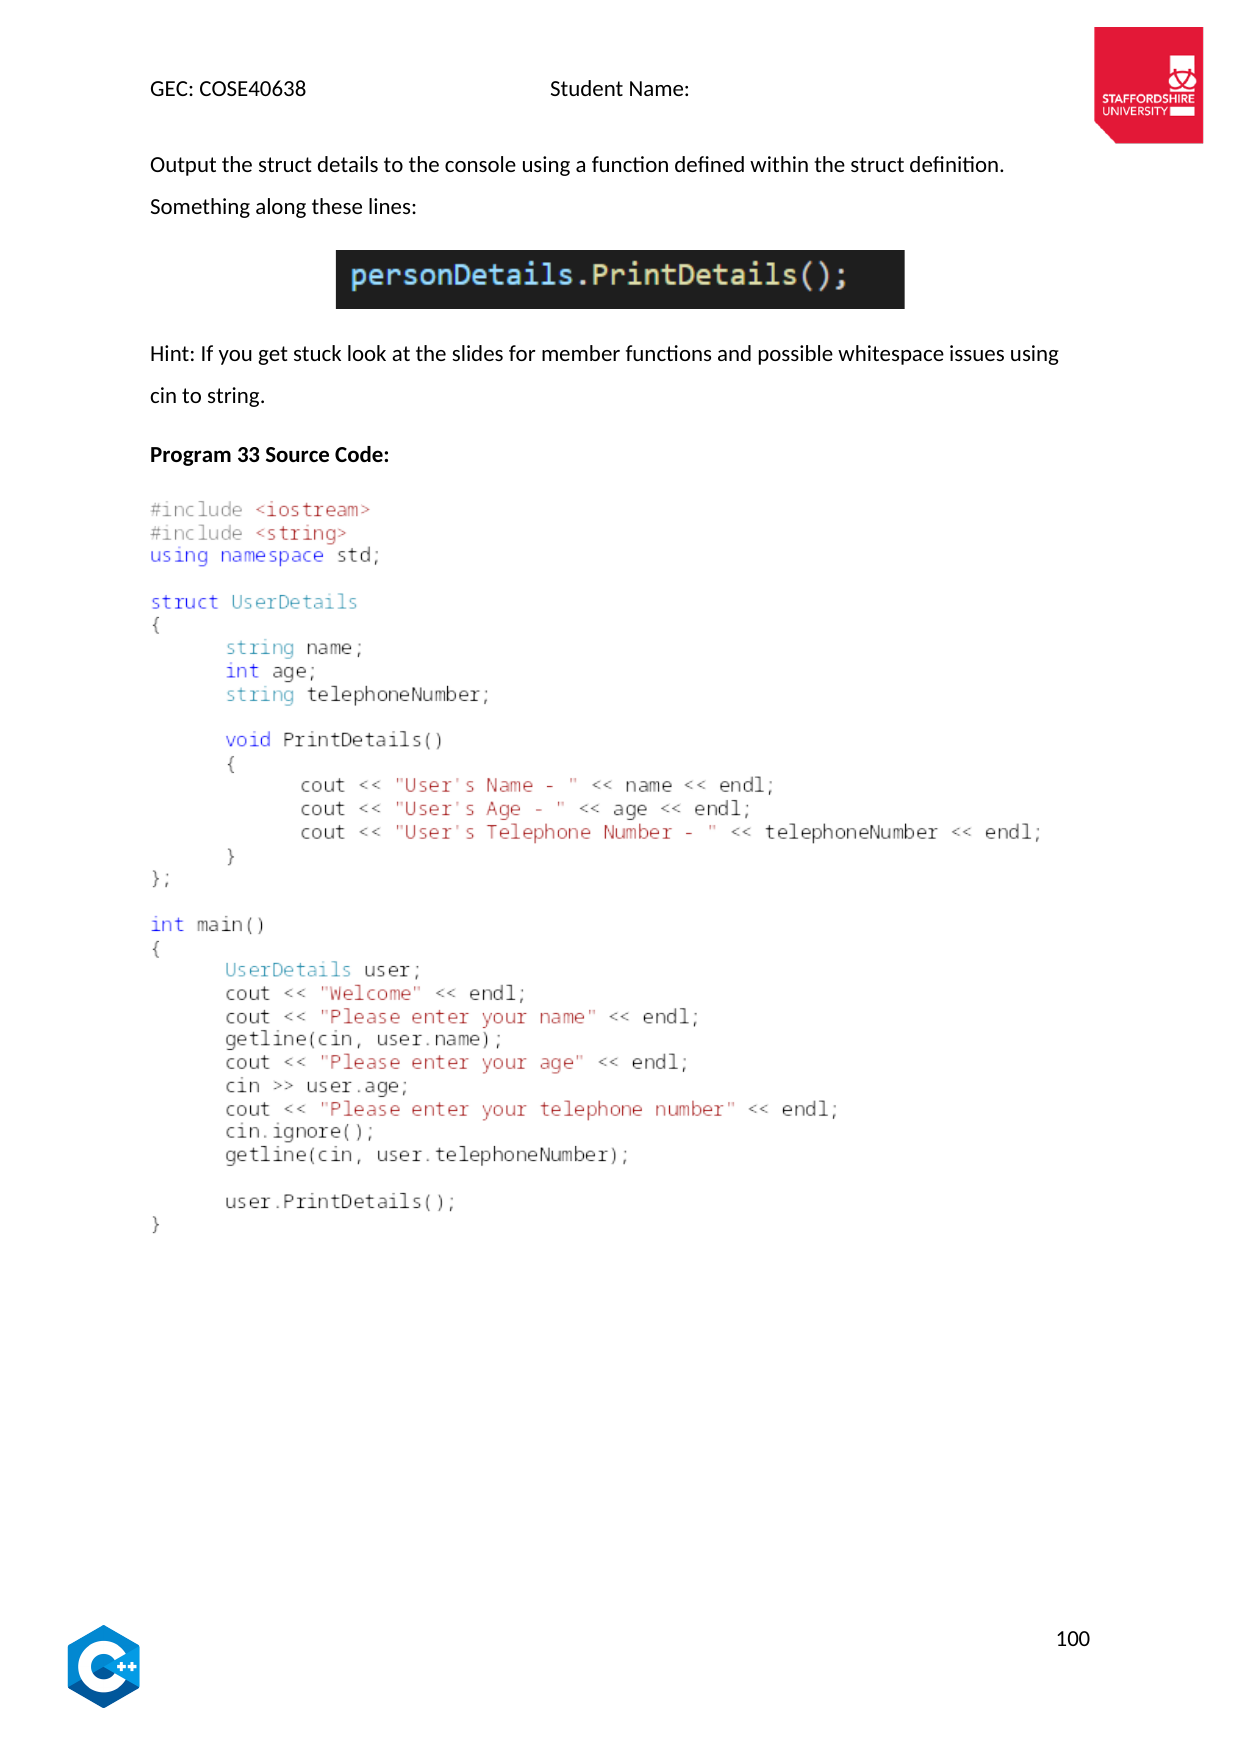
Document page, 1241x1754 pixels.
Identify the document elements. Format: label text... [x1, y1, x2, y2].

picture [335, 250, 905, 309]
picture [1088, 27, 1209, 148]
text Output the struct details to the console using a function defined within the struct definition. Something along these lines: [150, 150, 1090, 220]
text Program 33 Source Code: [150, 440, 1090, 468]
picture [53, 1625, 150, 1708]
text Hint: If you get stuck look at the slides for member functions and possible whitespace issues using cin to string. [150, 339, 1090, 409]
